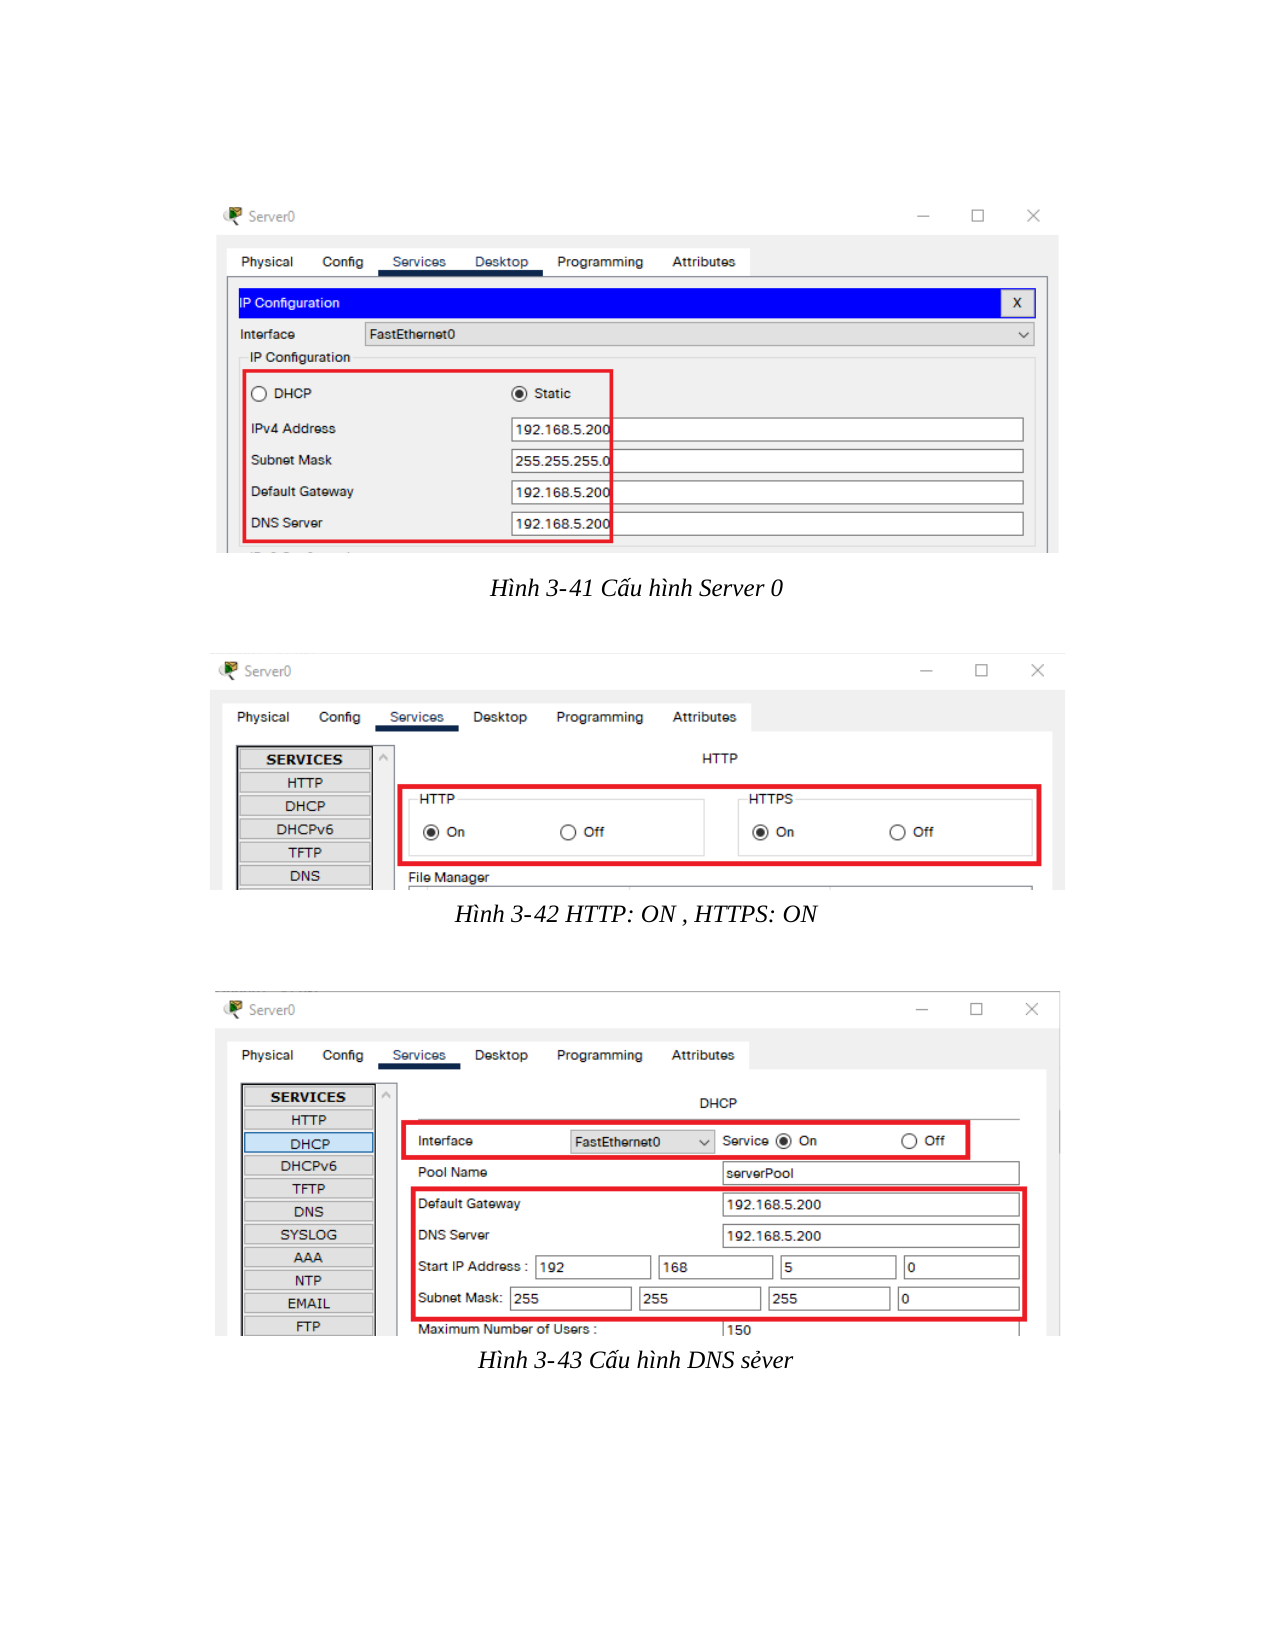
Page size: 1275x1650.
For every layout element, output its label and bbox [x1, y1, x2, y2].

picture [215, 991, 1061, 1336]
picture [209, 653, 1066, 890]
picture [216, 200, 1059, 553]
